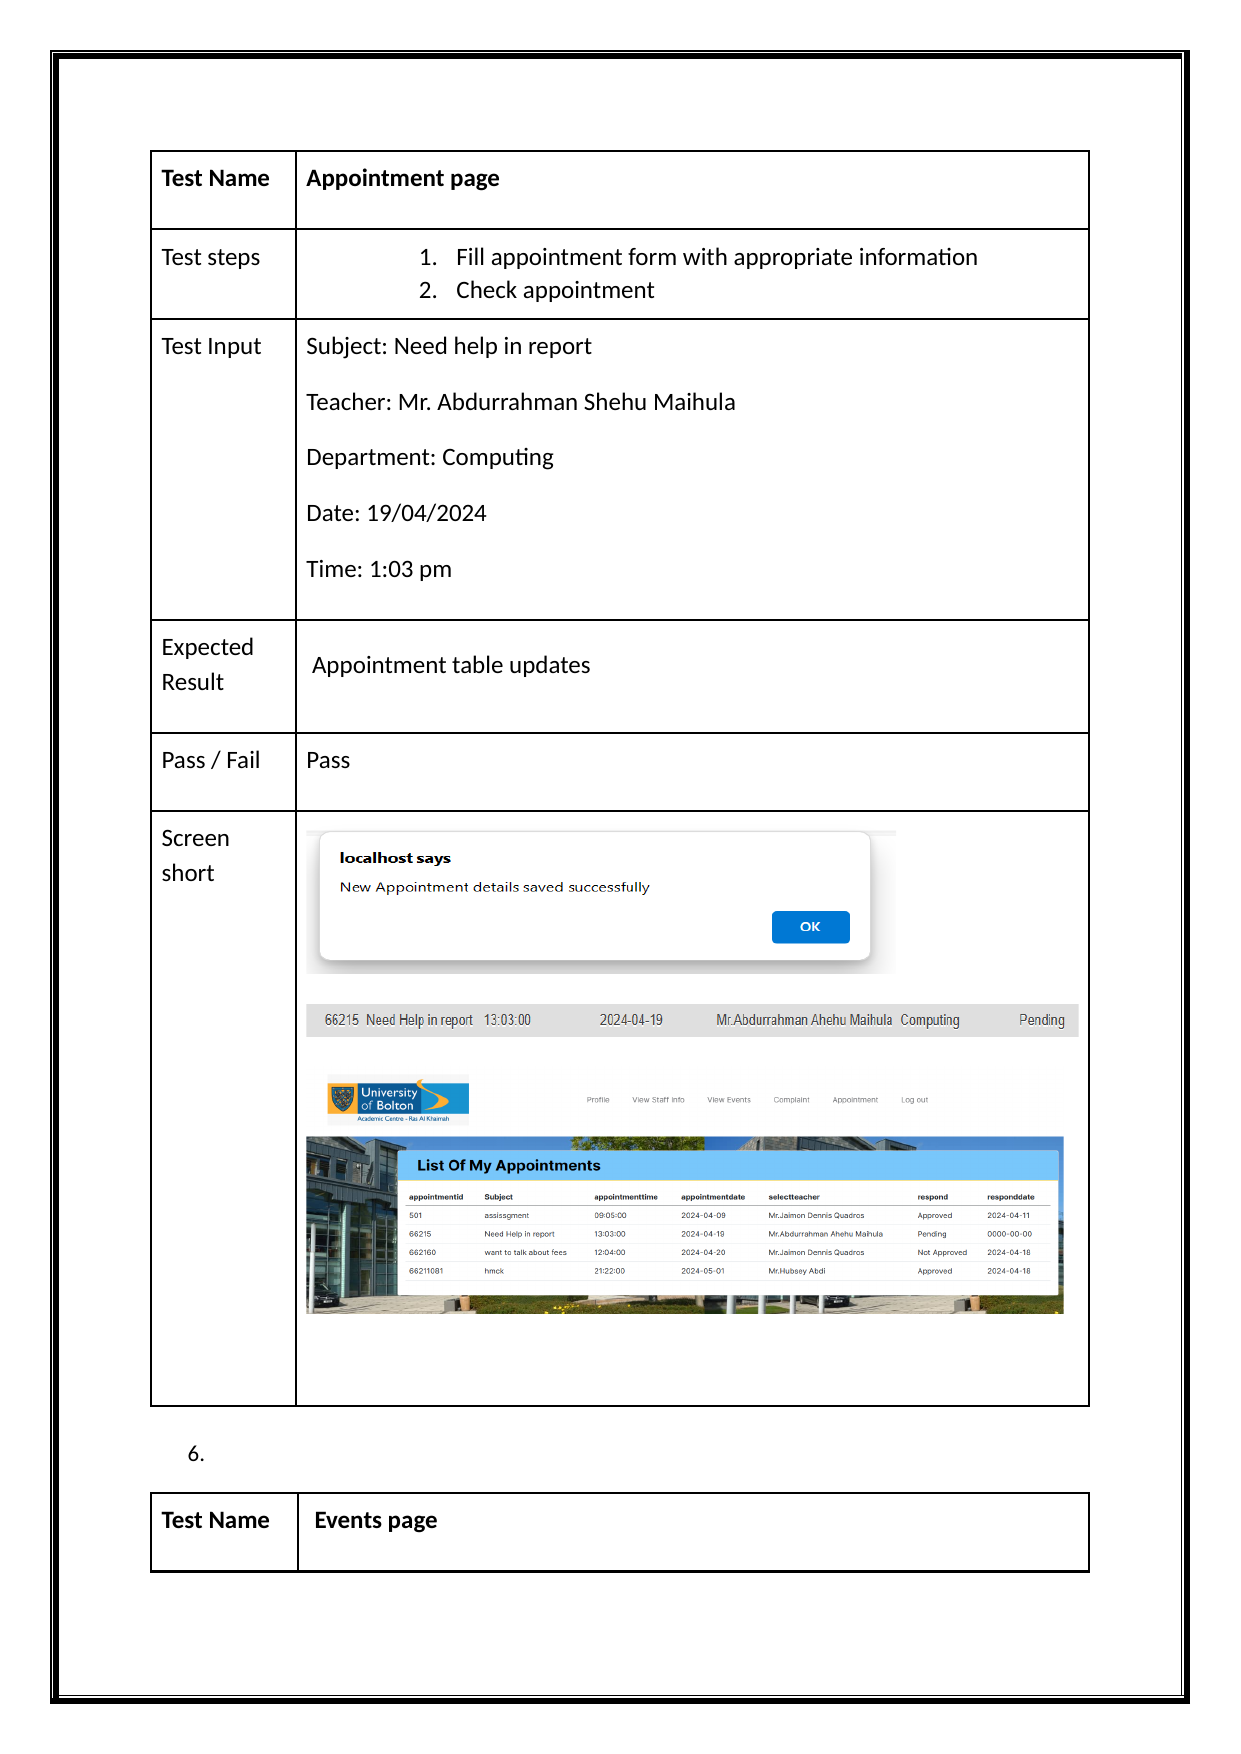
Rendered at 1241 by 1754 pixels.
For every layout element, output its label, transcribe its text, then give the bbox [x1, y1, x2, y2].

table_cell [297, 812, 1088, 1405]
table_header Test Name [152, 1494, 297, 1570]
table_cell Test Input [152, 320, 295, 619]
table_cell Appointment table updates [297, 621, 1088, 732]
table_header Appointment page [297, 152, 1088, 228]
table_cell Fill appointment form with appropriate information Check appointment [297, 230, 1088, 317]
table_cell Test steps [152, 230, 295, 317]
table_cell Pass [297, 734, 1088, 810]
table_cell Pass / Fail [152, 734, 295, 810]
picture [306, 822, 897, 974]
table_header Test Name [152, 152, 295, 228]
table_cell Screen short [152, 812, 295, 1405]
picture [306, 998, 1079, 1041]
table_cell Subject: Need help in report Teacher: Mr. Abdurrahman Shehu Maihula Department: Computing Date: 19/04/2024 Time: 1:03 pm [297, 320, 1088, 619]
table_cell Expected Result [152, 621, 295, 732]
picture [306, 1066, 1064, 1314]
table_header Events page [299, 1494, 1088, 1570]
